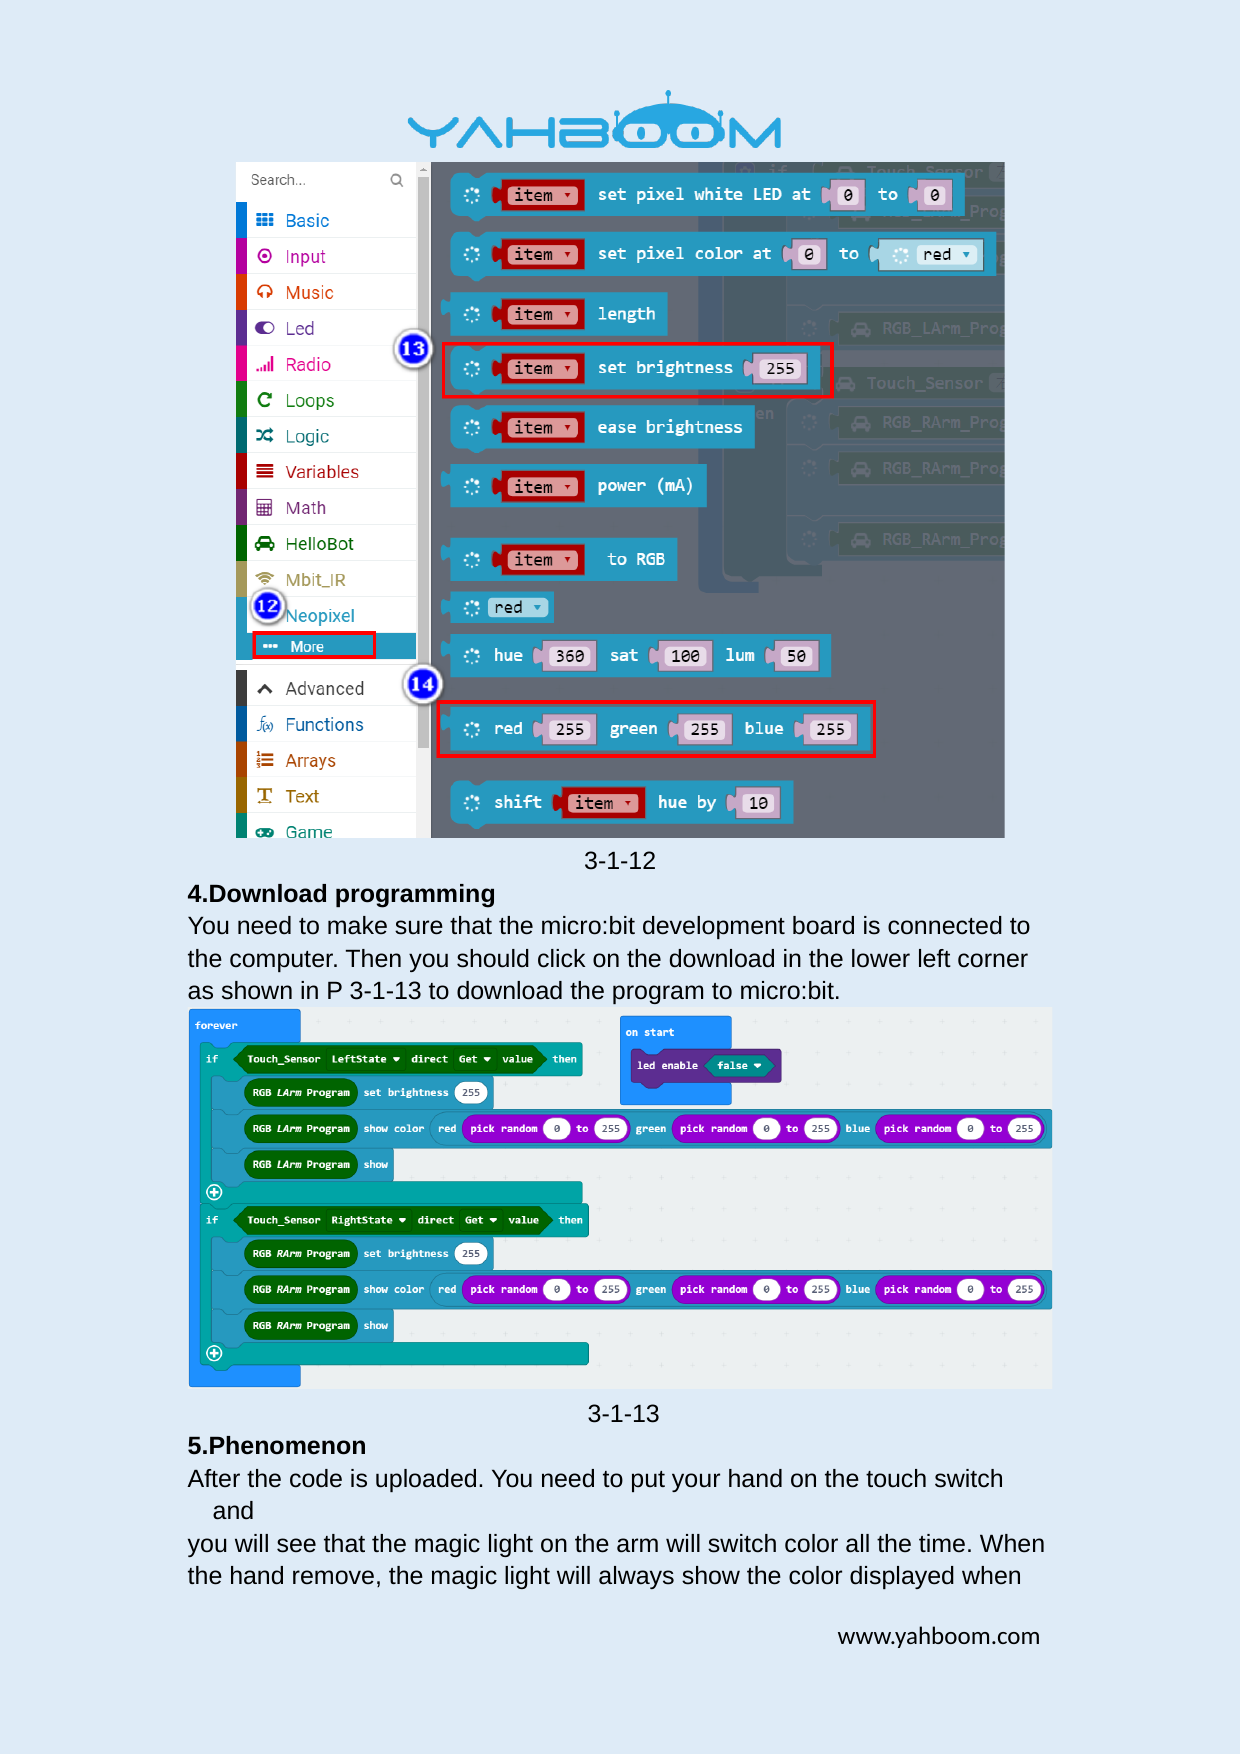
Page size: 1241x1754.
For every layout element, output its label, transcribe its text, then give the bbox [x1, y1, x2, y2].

picture [407, 90, 781, 148]
text the hand remove, the magic light will always show the color displayed when [187, 1559, 1053, 1592]
text After the code is uploaded. You need to put your hand on the touch switch and [187, 1462, 1053, 1527]
text 3-1-13 [187, 1397, 1053, 1429]
text 3-1-12 [187, 844, 1053, 877]
picture [187, 1007, 1053, 1389]
text You need to make sure that the micro:bit development board is connected to the computer. Then you should click on the download in the lower left corner as shown in P 3-1-13 to download the program to micro:bit. [187, 909, 1053, 1007]
picture [235, 162, 1005, 838]
text 5.Phenomenon [187, 1429, 1053, 1462]
text you will see that the magic light on the arm will switch color all the time. When [187, 1527, 1053, 1559]
text 4.Download programming [187, 877, 1053, 909]
